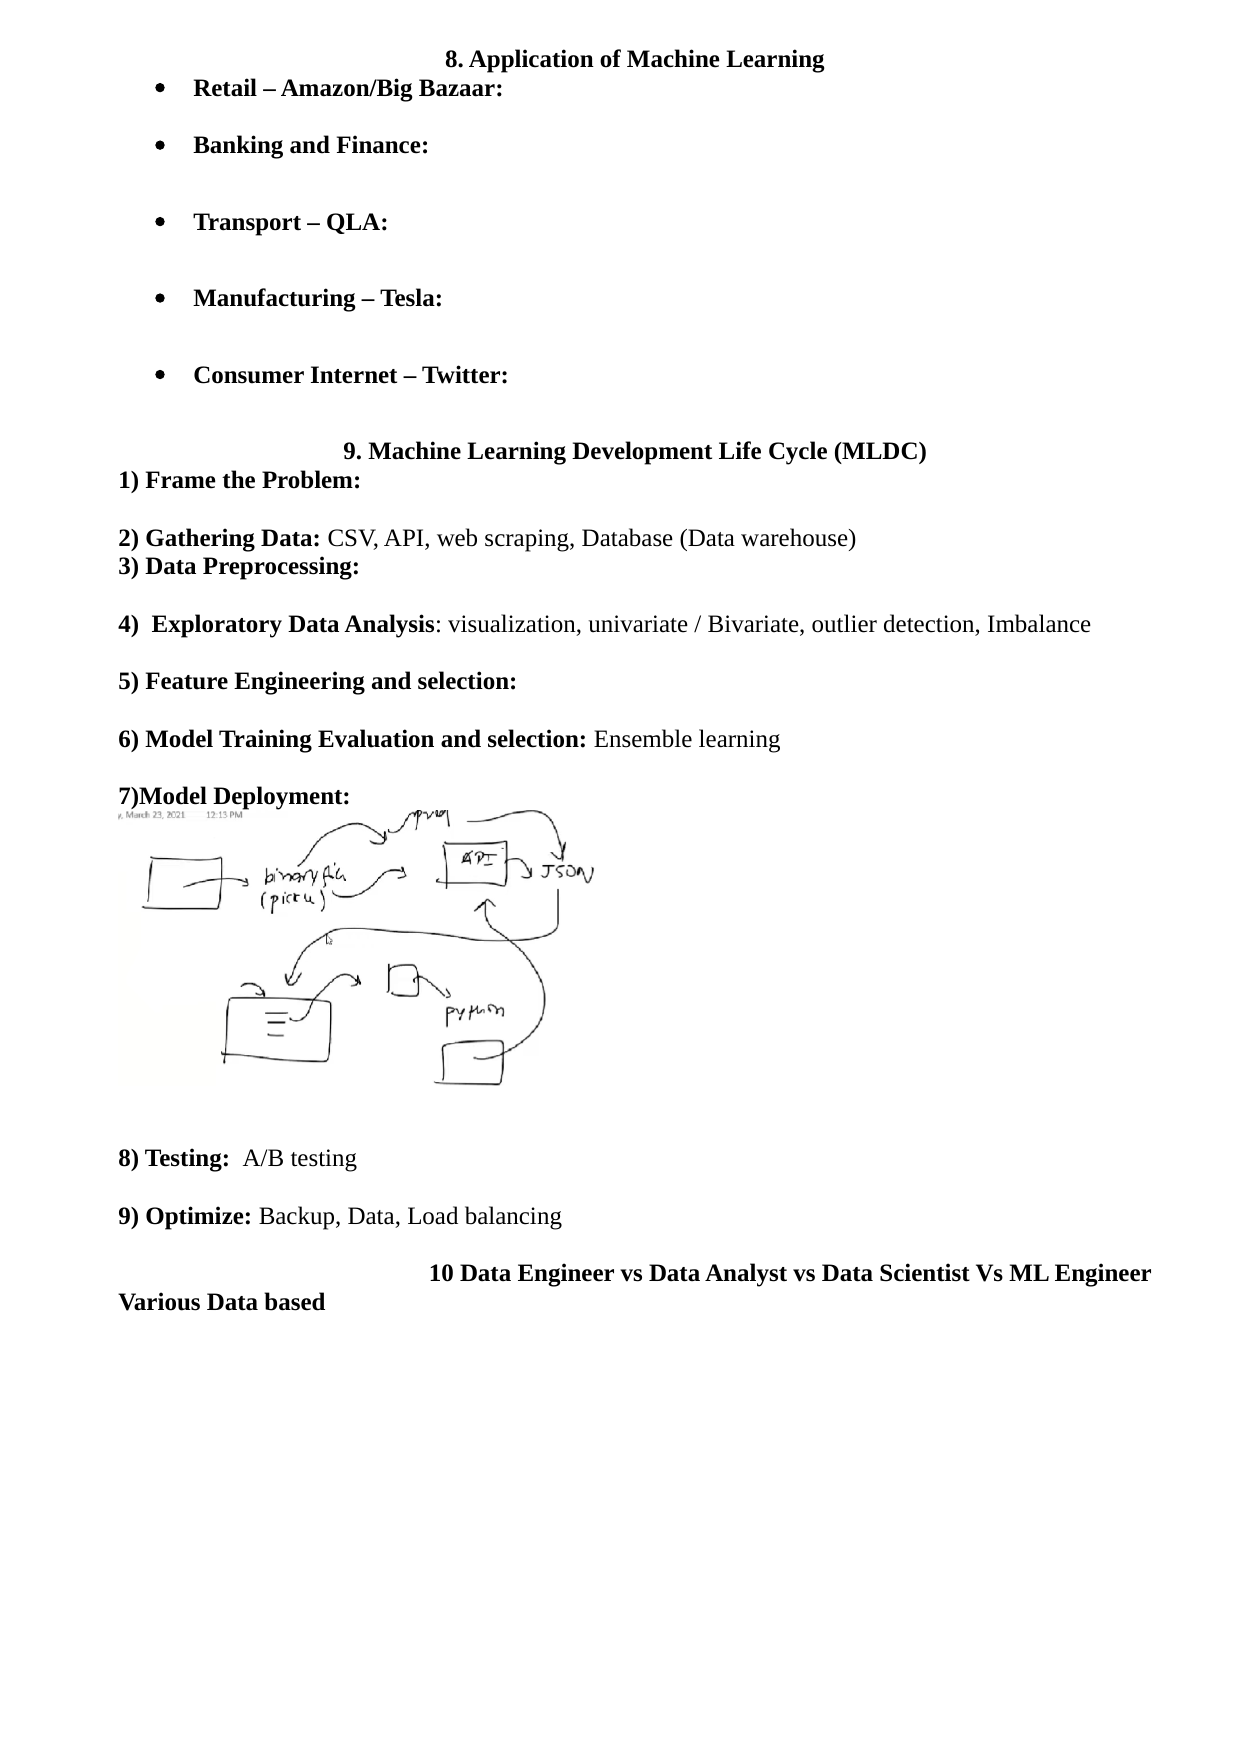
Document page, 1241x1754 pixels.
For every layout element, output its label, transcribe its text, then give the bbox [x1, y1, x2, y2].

text Various Data based [118, 1287, 1152, 1316]
list Manufacturing – Tesla: [156, 283, 1152, 312]
text 7)Model Deployment: [118, 781, 1152, 810]
picture [118, 810, 634, 1086]
text 1) Frame the Problem: [118, 465, 1152, 494]
text 5) Feature Engineering and selection: [118, 666, 1152, 695]
list Consumer Internet – Twitter: [156, 360, 1152, 389]
text 8) Testing: A/B testing [118, 1143, 1152, 1172]
text 9. Machine Learning Development Life Cycle (MLDC) [118, 436, 1152, 465]
text 6) Model Training Evaluation and selection: Ensemble learning [118, 724, 1152, 753]
text 10 Data Engineer vs Data Analyst vs Data Scientist Vs ML Engineer [118, 1258, 1152, 1287]
text 8. Application of Machine Learning [118, 44, 1152, 73]
text 9) Optimize: Backup, Data, Load balancing [118, 1201, 1152, 1229]
text 3) Data Preprocessing: [118, 551, 1152, 580]
list Retail – Amazon/Big Bazaar: [156, 73, 1152, 102]
text 2) Gathering Data: CSV, API, web scraping, Database (Data warehouse) [118, 523, 1152, 551]
text 4) Exploratory Data Analysis: visualization, univariate / Bivariate, outlier detection, Imbalance [118, 609, 1152, 638]
list Transport – QLA: [156, 207, 1152, 236]
list Banking and Finance: [156, 131, 1152, 159]
